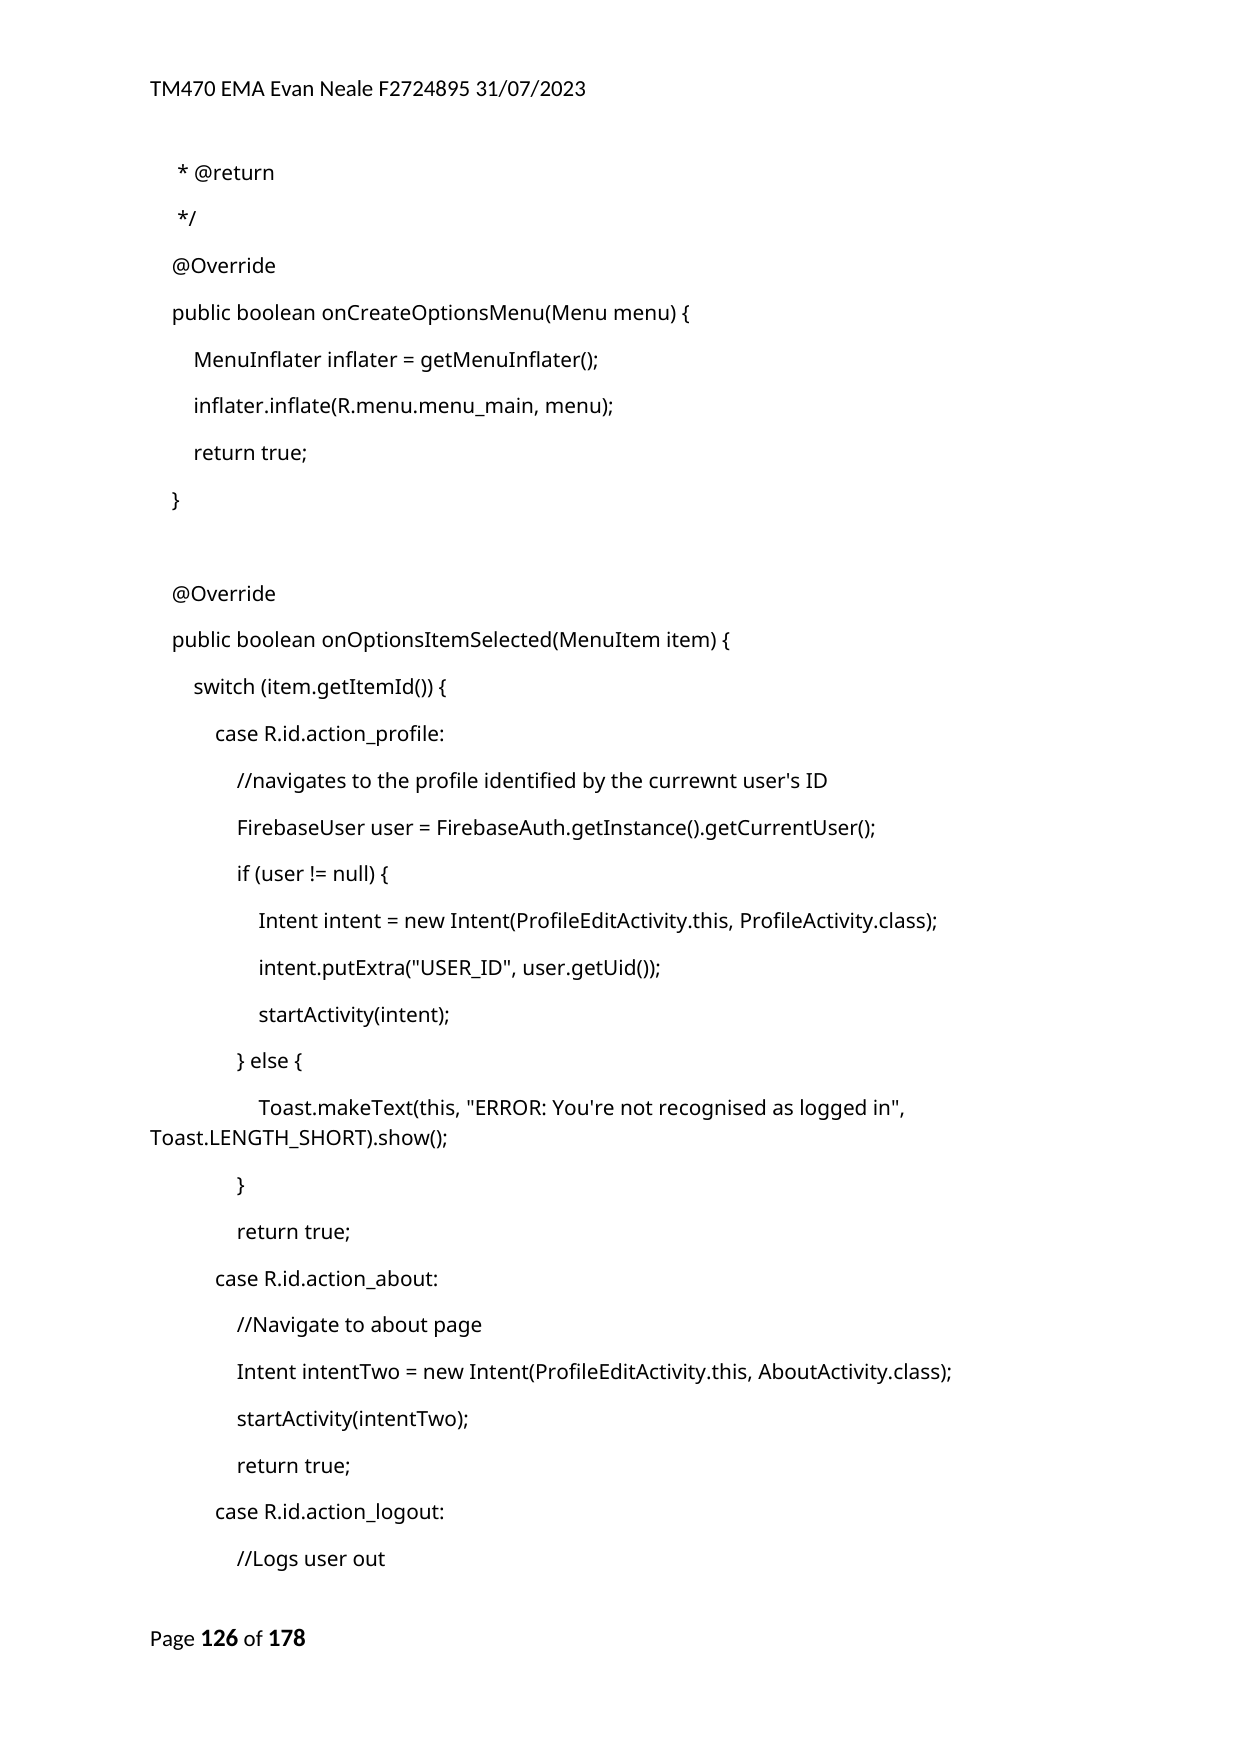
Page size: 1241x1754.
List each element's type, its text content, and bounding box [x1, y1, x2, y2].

text return true; [150, 438, 1090, 467]
text startActivity(intentTwo); [150, 1404, 1090, 1432]
text switch (item.getItemId()) { [150, 672, 1090, 701]
text @Override [150, 251, 1090, 280]
text } else { [150, 1046, 1090, 1075]
text //Navigate to about page [150, 1310, 1090, 1339]
text public boolean onOptionsItemSelected(MenuItem item) { [150, 626, 1090, 654]
text case R.id.action_profile: [150, 719, 1090, 747]
text Intent intentTwo = new Intent(ProfileEditActivity.this, AboutActivity.class); [150, 1357, 1090, 1386]
text MenuInflater inflater = getMenuInflater(); [150, 345, 1090, 373]
text public boolean onCreateOptionsMenu(Menu menu) { [150, 298, 1090, 327]
text inflater.inflate(R.menu.menu_main, menu); [150, 392, 1090, 420]
text Intent intent = new Intent(ProfileEditActivity.this, ProfileActivity.class); [150, 906, 1090, 934]
text //Logs user out [150, 1544, 1090, 1573]
text */ [150, 204, 1090, 233]
text FirebaseUser user = FirebaseAuth.getInstance().getCurrentUser(); [150, 813, 1090, 841]
text if (user != null) { [150, 859, 1090, 888]
text startActivity(intent); [150, 1000, 1090, 1028]
text return true; [150, 1217, 1090, 1245]
text //navigates to the profile identified by the currewnt user's ID [150, 766, 1090, 794]
text case R.id.action_about: [150, 1264, 1090, 1292]
text @Override [150, 579, 1090, 607]
text } [150, 485, 1090, 514]
text intent.putExtra("USER_ID", user.getUid()); [150, 953, 1090, 981]
text * @return [150, 158, 1090, 186]
text case R.id.action_logout: [150, 1497, 1090, 1526]
text Toast.makeText(this, "ERROR: You're not recognised as logged in", Toast.LENGTH_SHORT).show(); [150, 1093, 1090, 1152]
text } [150, 1170, 1090, 1198]
text return true; [150, 1451, 1090, 1479]
